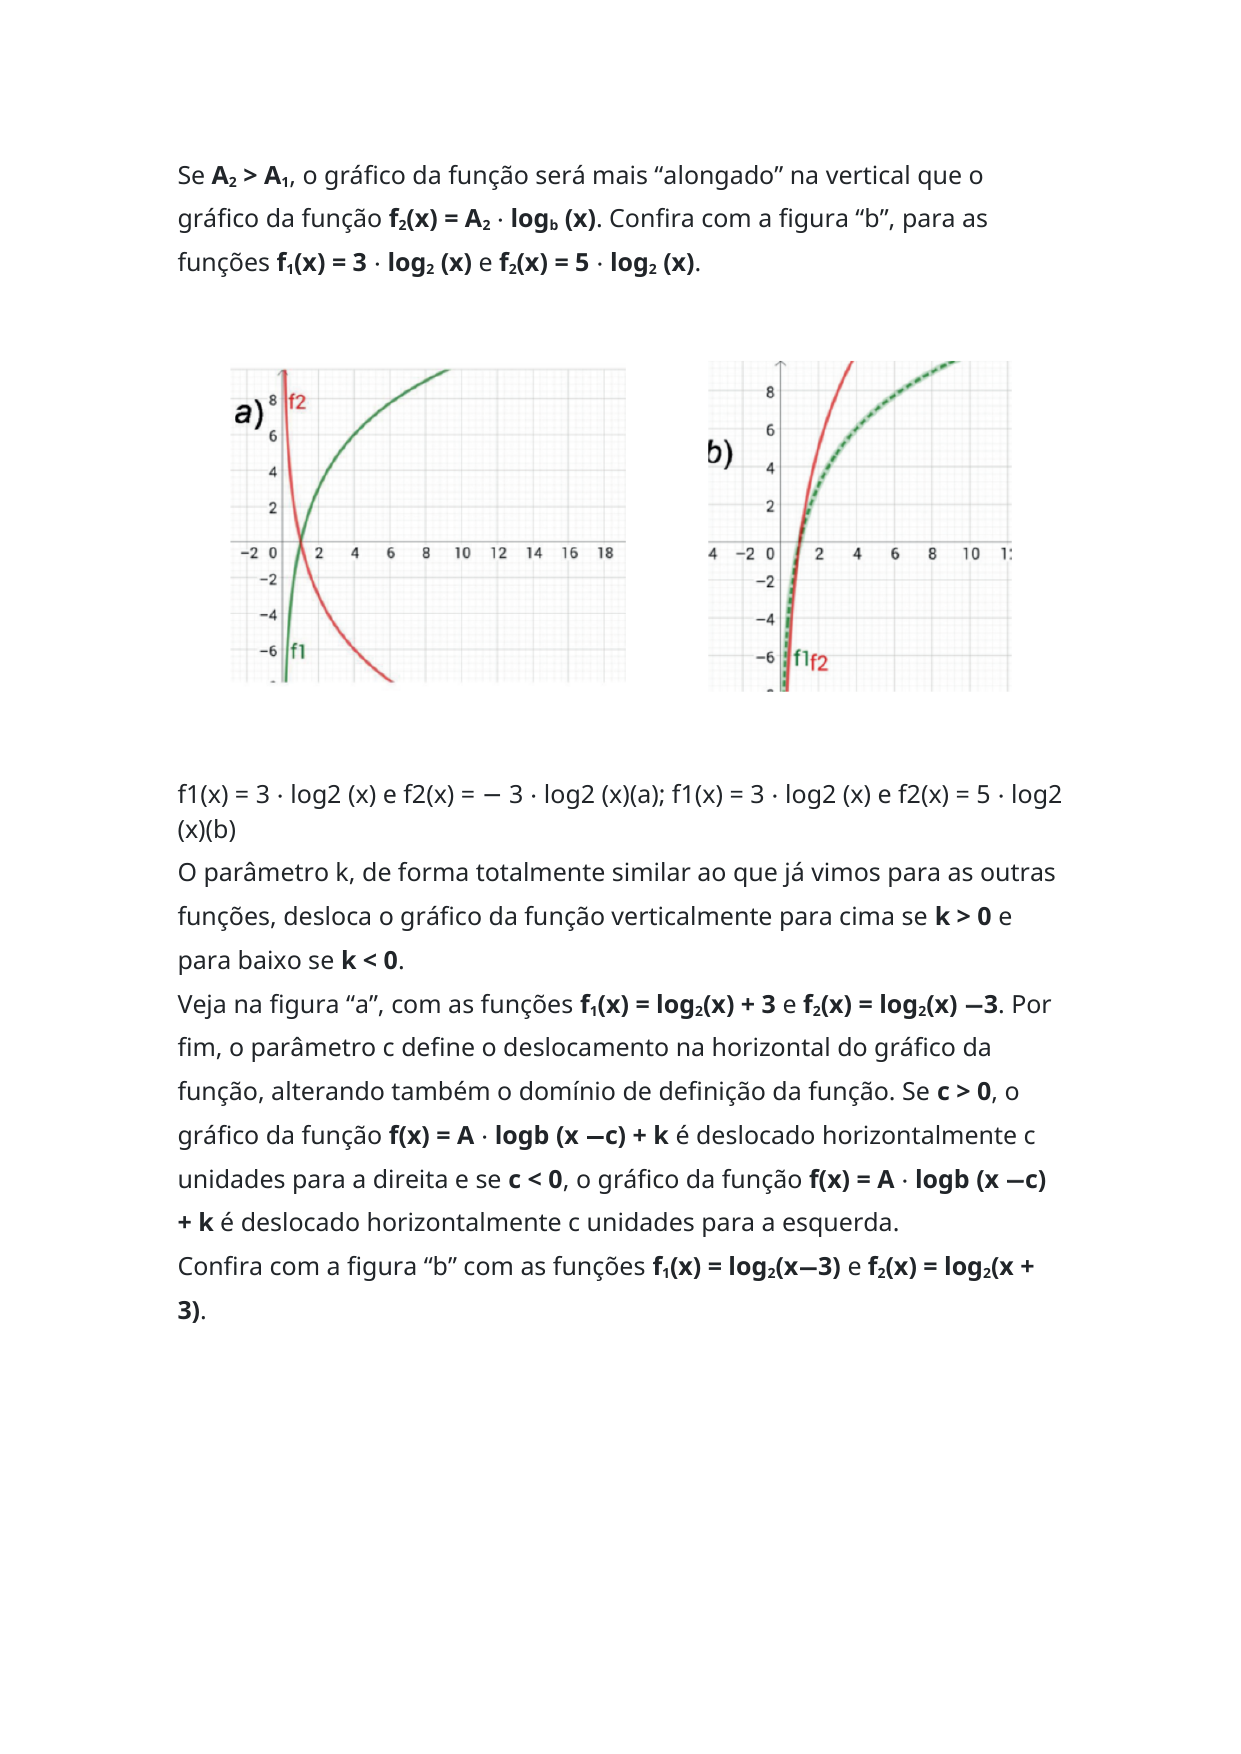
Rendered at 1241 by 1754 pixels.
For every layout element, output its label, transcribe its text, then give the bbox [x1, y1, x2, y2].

text Se A2 > A1, o gráfico da função será mais “alongado” na vertical que o gráfico da função f2(x) = A2 ⋅ logb (x). Confira com a figura “b”, para as funções f1(x) = 3 ⋅ log2 (x) e f2(x) = 5 ⋅ log2 (x). [177, 148, 1063, 278]
text O parâmetro k, de forma totalmente similar ao que já vimos para as outras funções, desloca o gráfico da função verticalmente para cima se k > 0 e para baixo se k < 0. [177, 845, 1063, 977]
picture [177, 278, 1063, 778]
text Veja na figura “a”, com as funções f1(x) = log2(x) + 3 e f2(x) = log2(x) −3. Por fim, o parâmetro c define o deslocamento na horizontal do gráfico da função, alterando também o domínio de definição da função. Se c > 0, o gráfico da função f(x) = A ⋅ logb (x −c) + k é deslocado horizontalmente c unidades para a direita e se c < 0, o gráfico da função f(x) = A ⋅ logb (x −c) + k é deslocado horizontalmente c unidades para a esquerda. [177, 977, 1063, 1239]
text f1(x) = 3 ⋅ log2 (x) e f2(x) = − 3 ⋅ log2 (x)(a); f1(x) = 3 ⋅ log2 (x) e f2(x) = 5 ⋅ log2 (x)(b) [177, 778, 1063, 845]
text Confira com a figura “b” com as funções f1(x) = log2(x−3) e f2(x) = log2(x + 3). [177, 1239, 1063, 1327]
